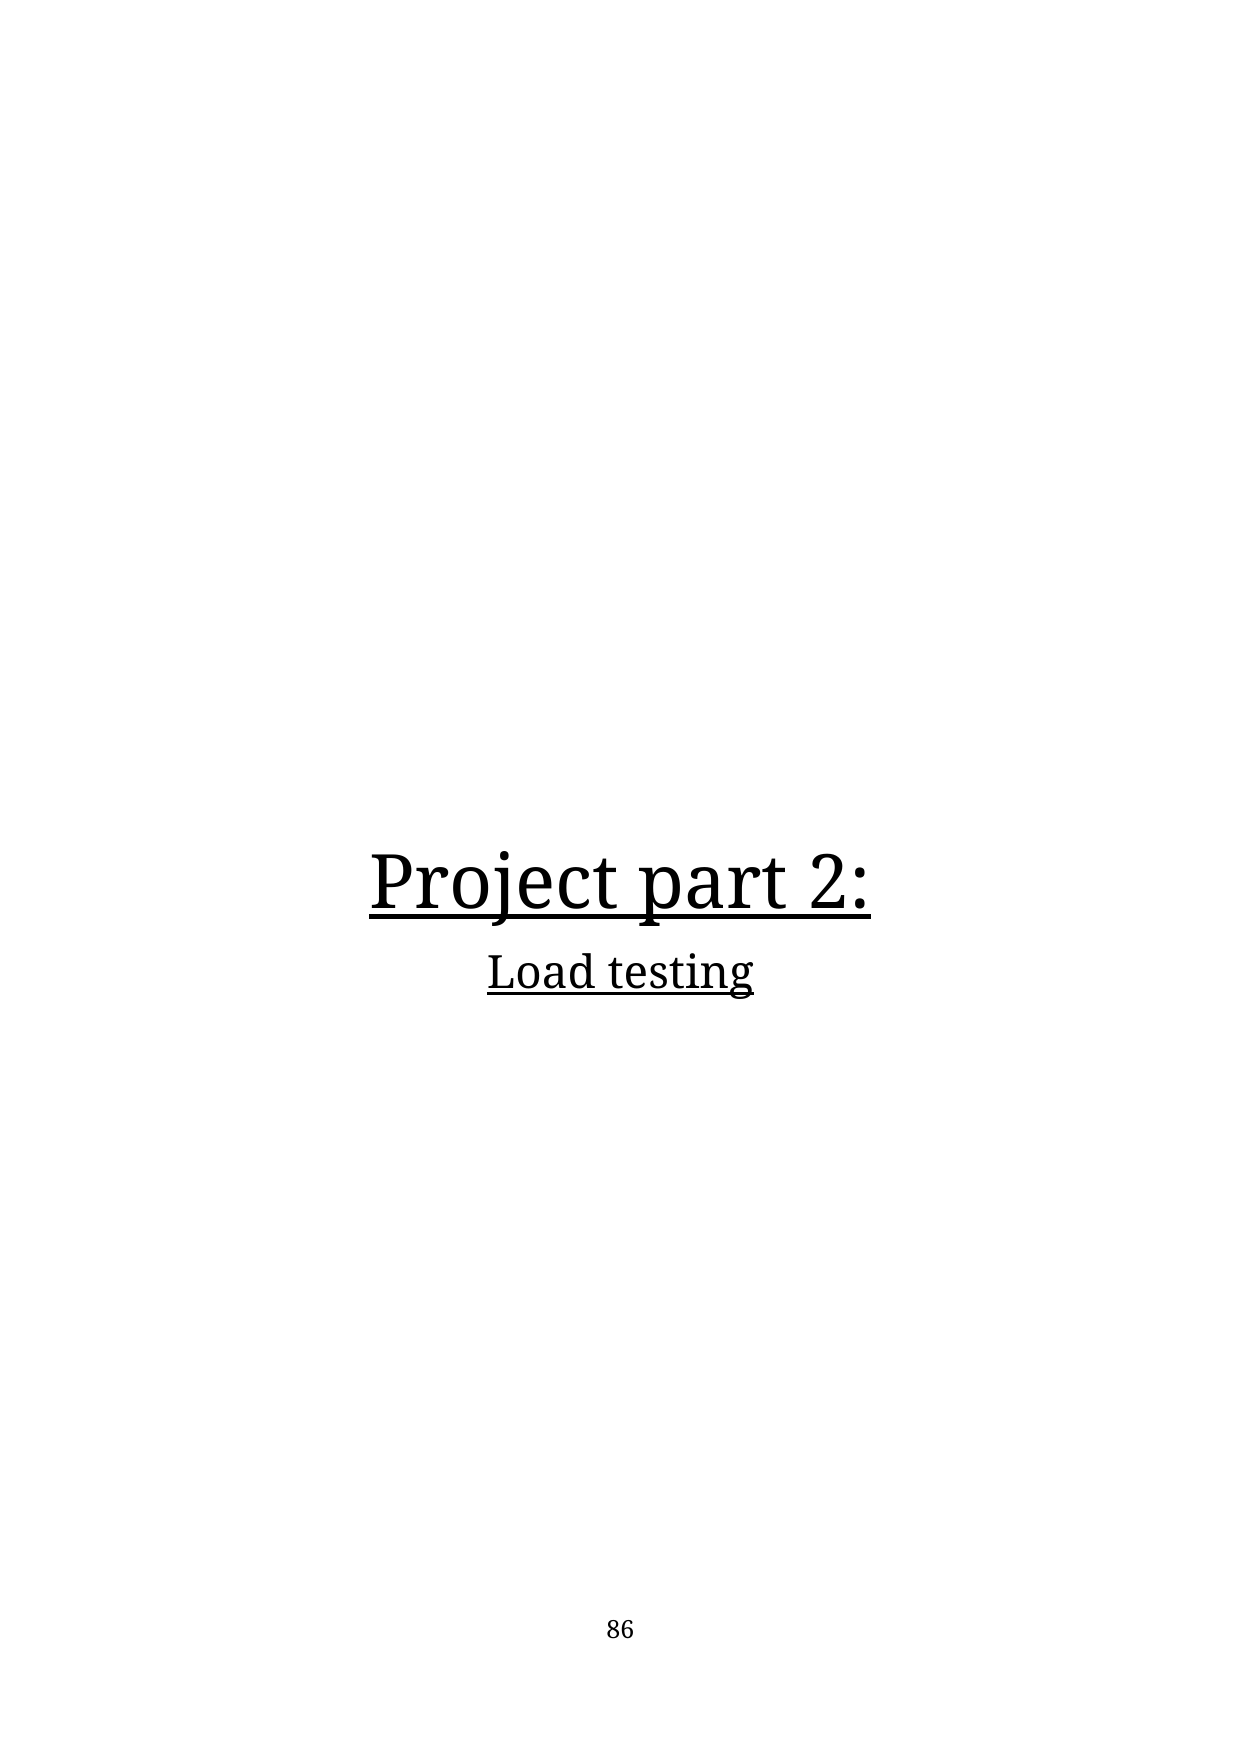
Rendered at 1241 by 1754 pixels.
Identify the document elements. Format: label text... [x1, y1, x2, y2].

subtitle Project part 2: Load testing [148, 828, 1092, 1002]
